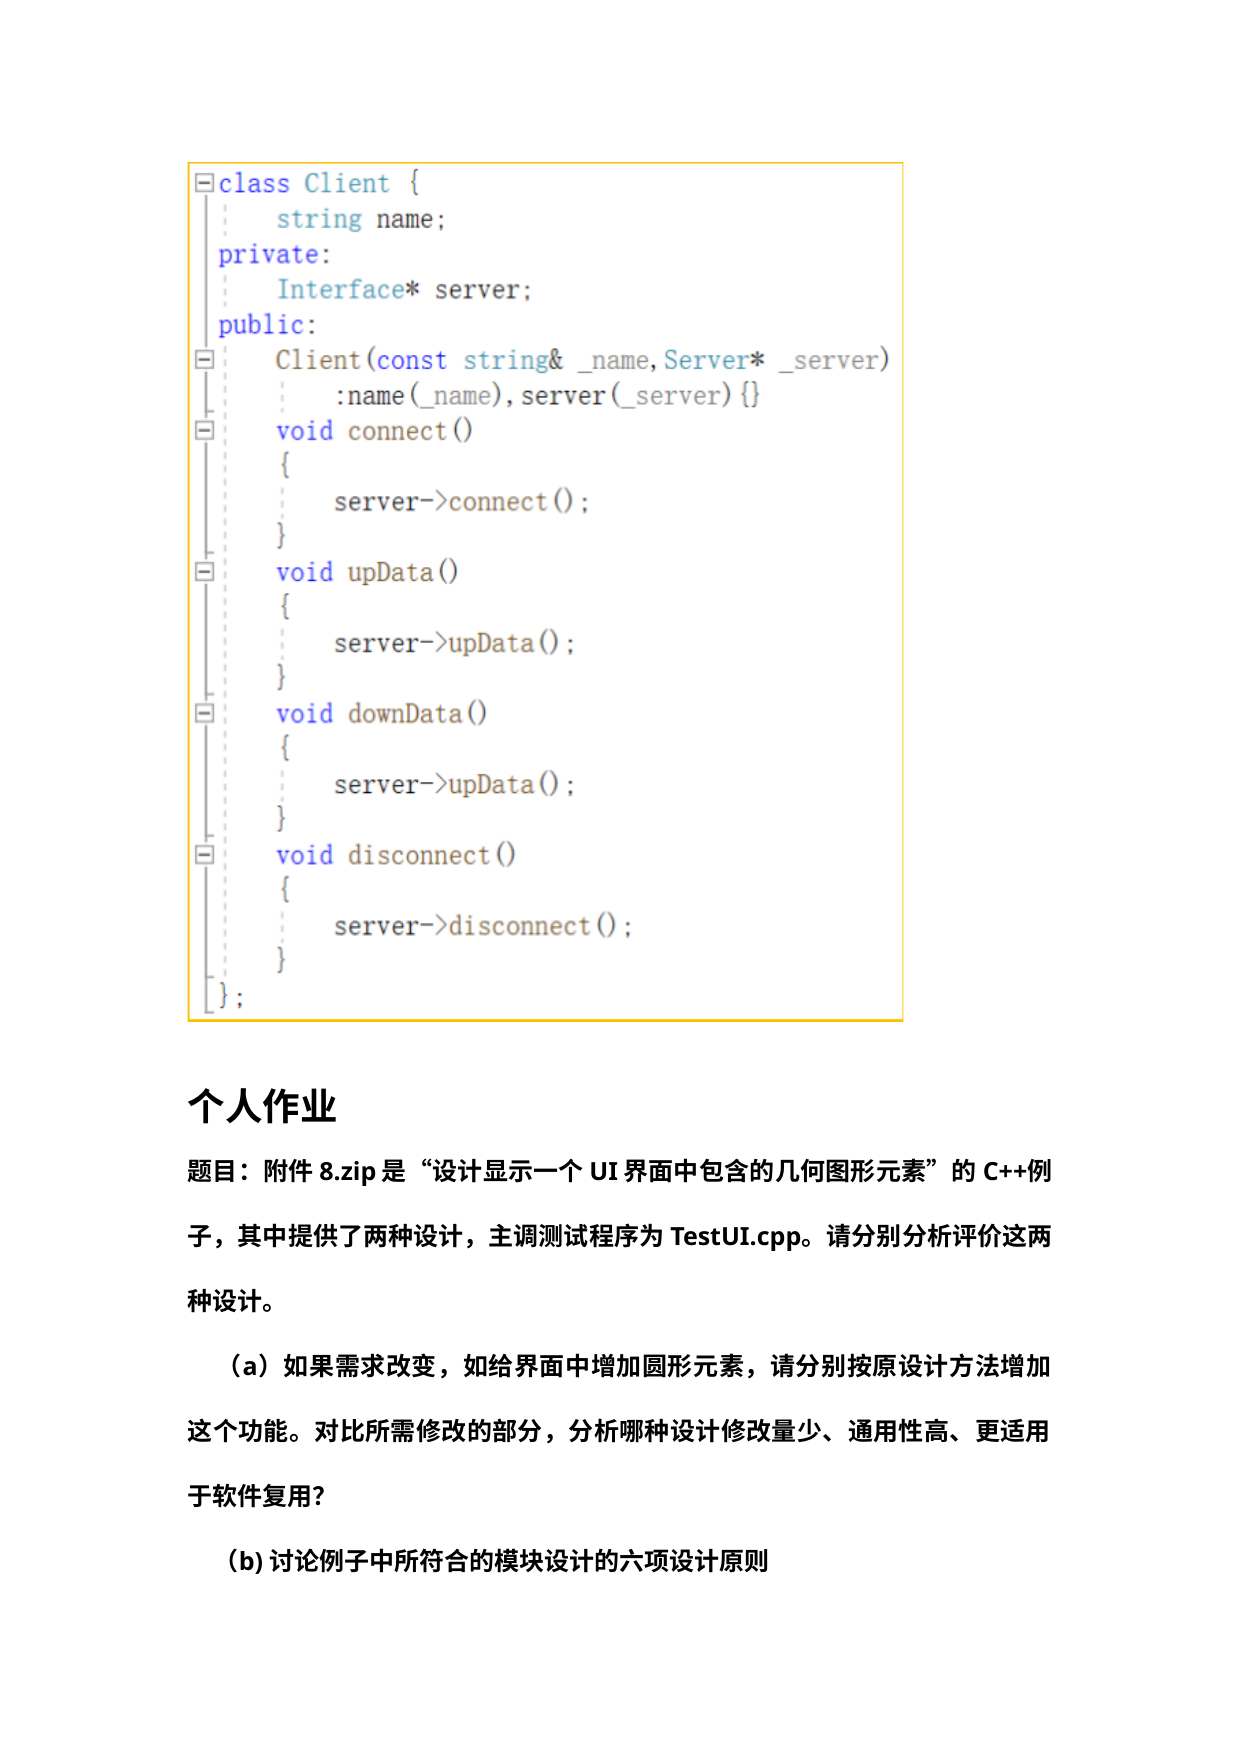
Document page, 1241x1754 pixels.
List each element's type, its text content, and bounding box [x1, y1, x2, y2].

text （b) 讨论例子中所符合的模块设计的六项设计原则 [187, 1527, 1053, 1592]
text 个人作业 [187, 1072, 1053, 1137]
text 题目：附件8.zip是“设计显示一个UI界面中包含的几何图形元素”的C++例子，其中提供了两种设计，主调测试程序为TestUI.cpp。请分别分析评价这两种设计。 [187, 1137, 1053, 1332]
text （a）如果需求改变，如给界面中增加圆形元素，请分别按原设计方法增加这个功能。对比所需修改的部分，分析哪种设计修改量少、通用性高、更适用于软件复用？ [187, 1332, 1053, 1527]
picture [187, 162, 904, 1022]
